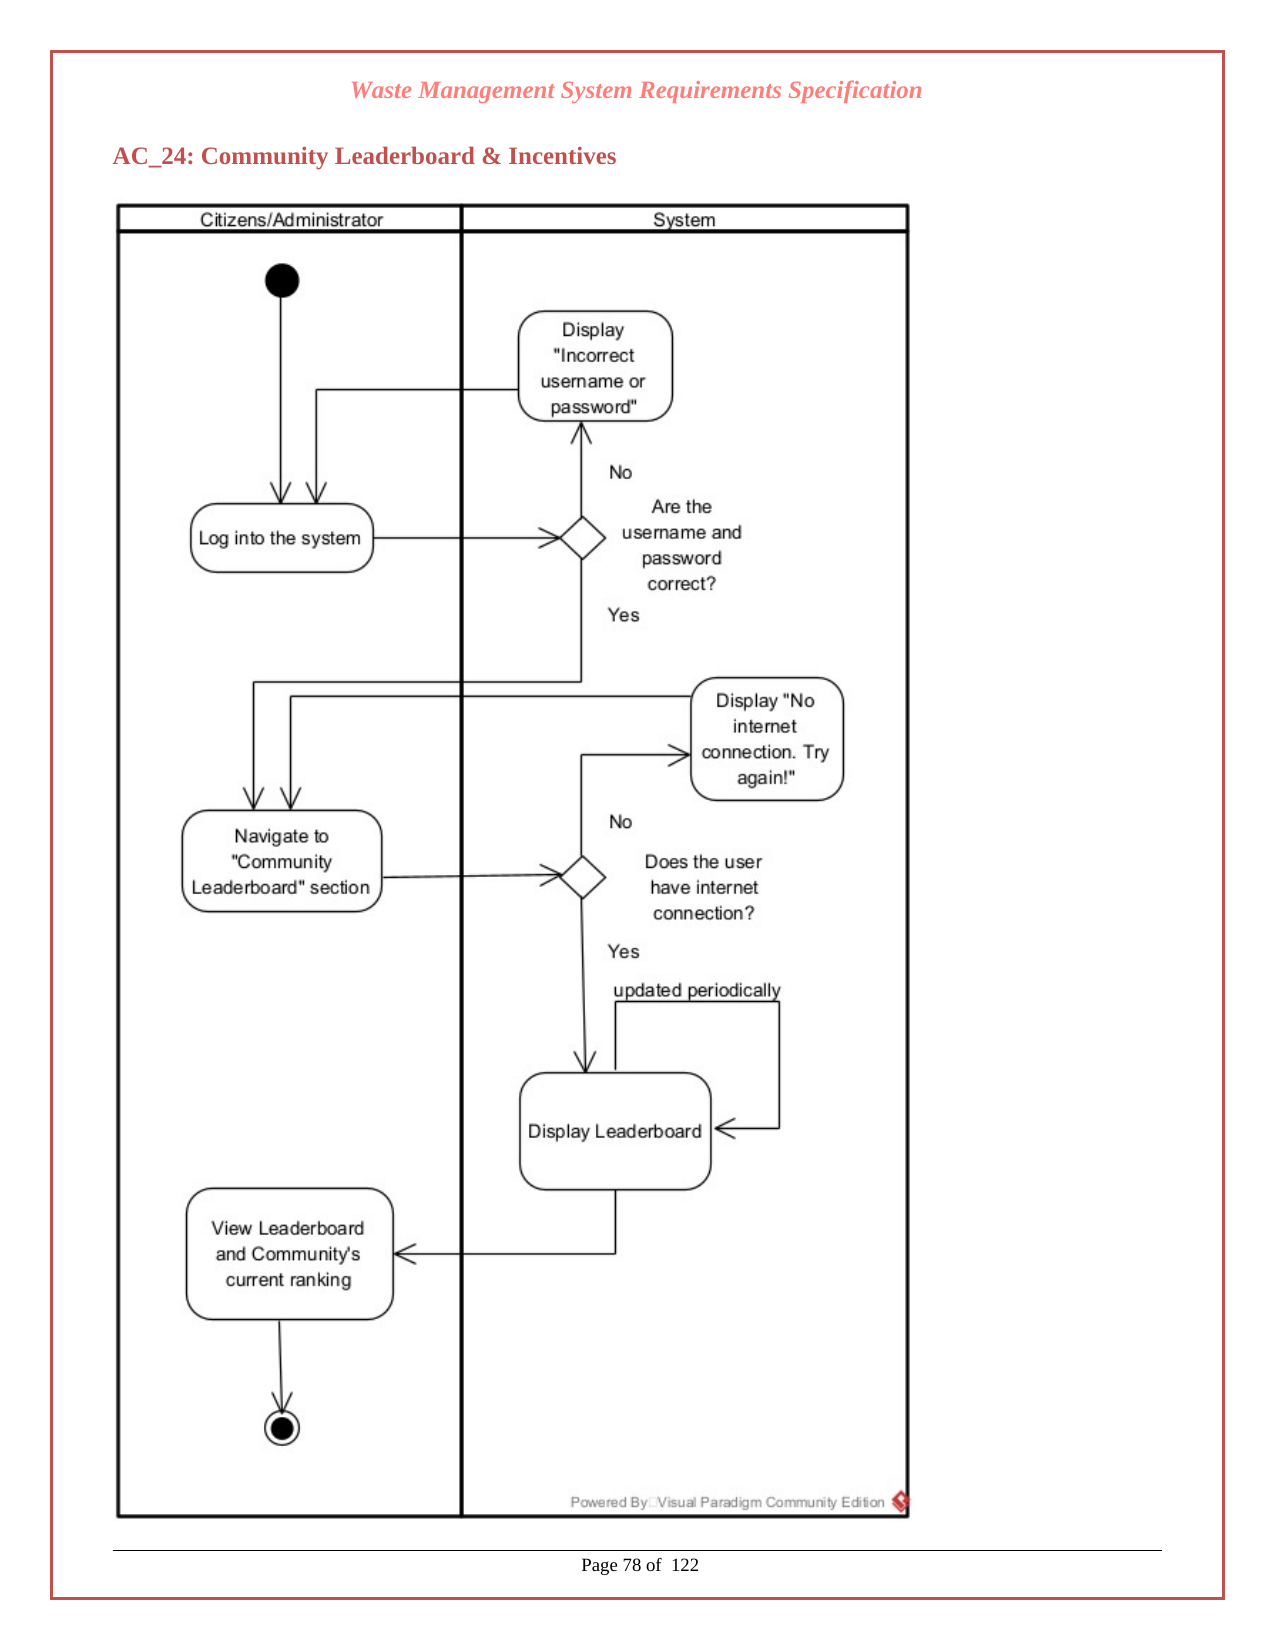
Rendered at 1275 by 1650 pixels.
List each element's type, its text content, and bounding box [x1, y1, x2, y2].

text AC_24: Community Leaderboard & Incentives [112, 141, 1162, 170]
picture [112, 198, 917, 1523]
